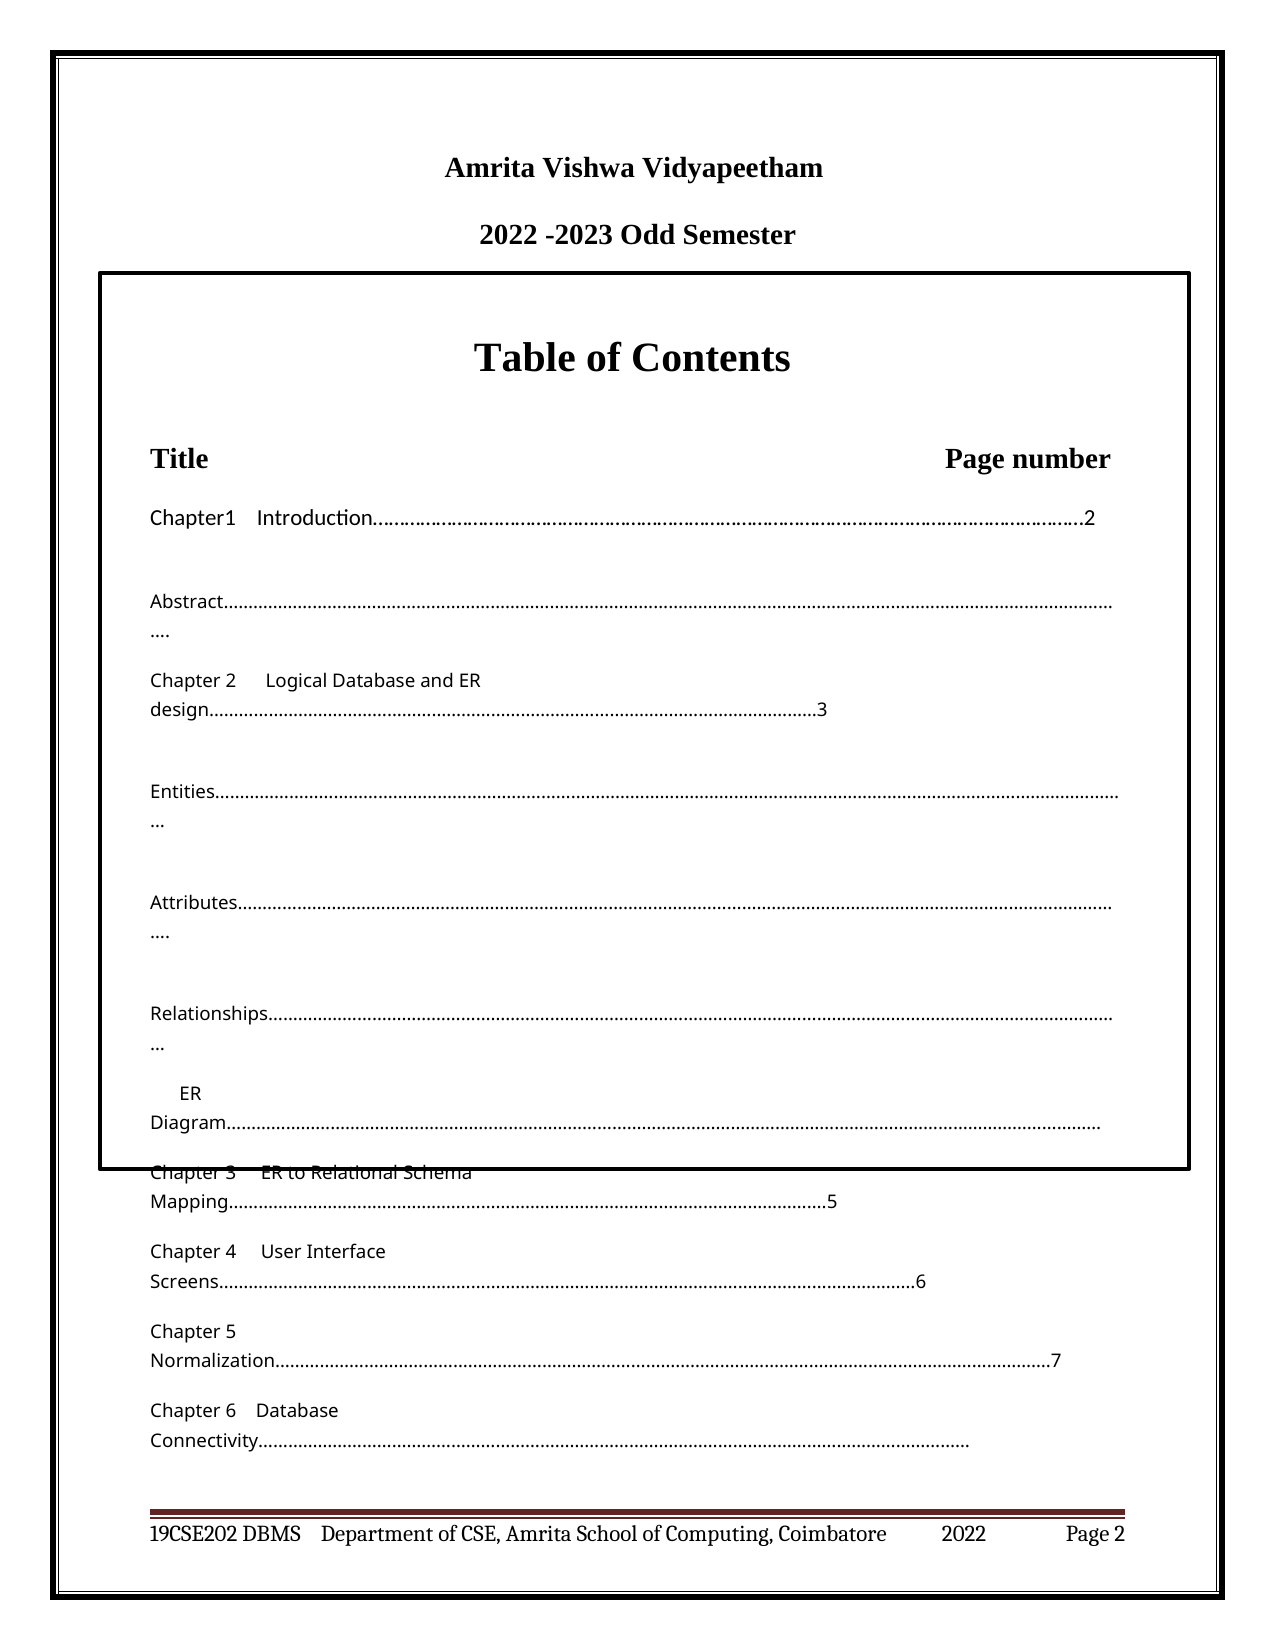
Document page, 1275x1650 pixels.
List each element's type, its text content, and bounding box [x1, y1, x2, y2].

text Abstract…………………………………………………………………………………………………………………………………………………………………. [150, 556, 1125, 643]
text Relationships………………………………………………………………………………………………………………………………………………………… [150, 969, 1125, 1056]
text Amrita Vishwa Vidyapeetham [150, 150, 1125, 183]
text Entities…………………………………………………………………………………………………………………………………………………………………… [150, 747, 1125, 833]
text Title Page number [150, 442, 1125, 475]
text Chapter 2 Logical Database and ER design……………………………………………………………………………………………………………3 [150, 667, 1125, 722]
text ER Diagram…………………………………………………………………………………………………………………………………………………………… [150, 1080, 1125, 1135]
text Chapter 4 User Interface Screens……………………………………………………………………………………………………………………………6 [150, 1239, 1125, 1294]
text Attributes………………………………………………………………………………………………………………………………………………………………. [150, 858, 1125, 944]
text 2022 -2023 Odd Semester [150, 217, 1125, 251]
text Chapter1 Introduction………………………………………………………………………………………………………………………2 [150, 503, 1125, 531]
text Chapter 5 Normalization………………………………………………………………………………………………………………………………………….7 [150, 1318, 1125, 1373]
text Chapter 3 ER to Relational Schema Mapping………………………………………………………………………………………………………….5 [150, 1171, 1125, 1214]
text Chapter 6 Database Connectivity………………………………………………………………………………………………………………………………22 [150, 1398, 1125, 1452]
text Table of Contents [150, 332, 1125, 380]
